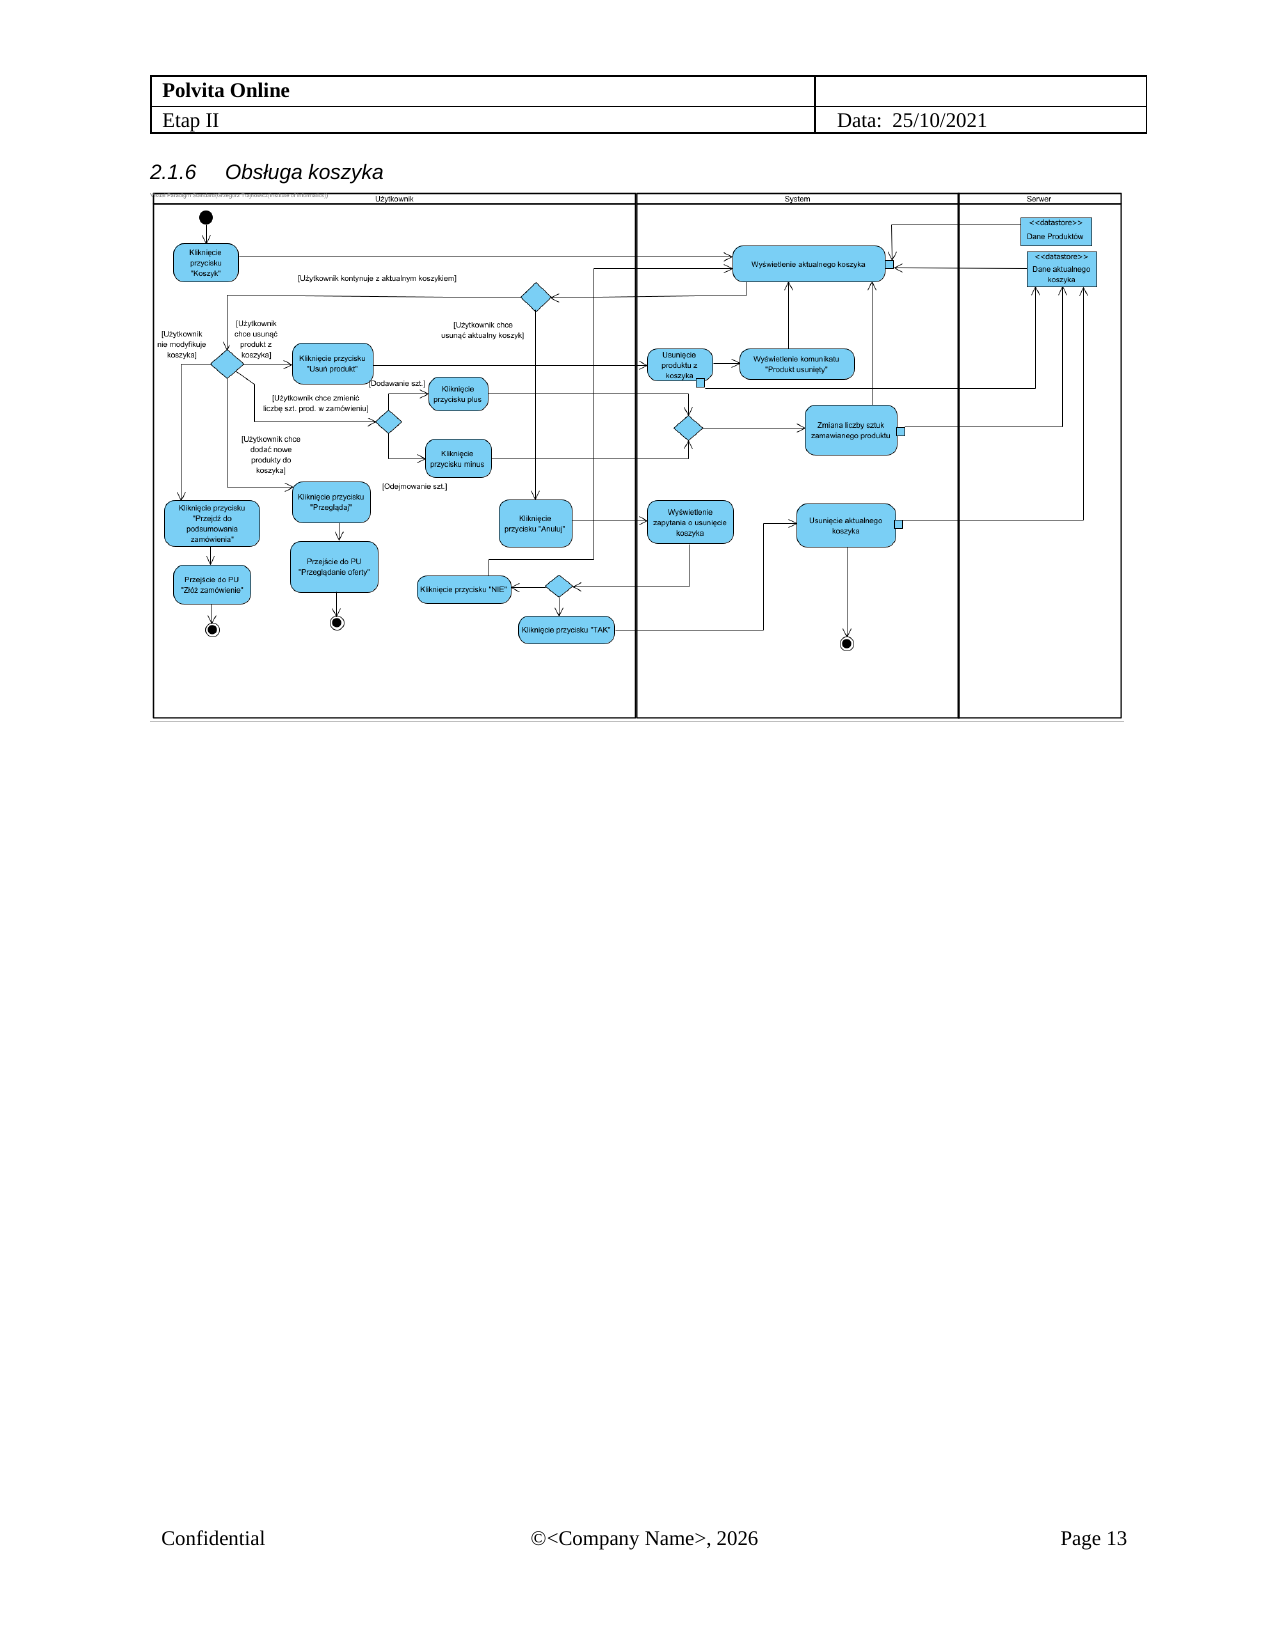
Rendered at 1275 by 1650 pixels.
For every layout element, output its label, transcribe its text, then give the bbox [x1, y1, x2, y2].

subtitle Obsługa koszyka [150, 159, 1125, 184]
picture [150, 190, 1125, 724]
